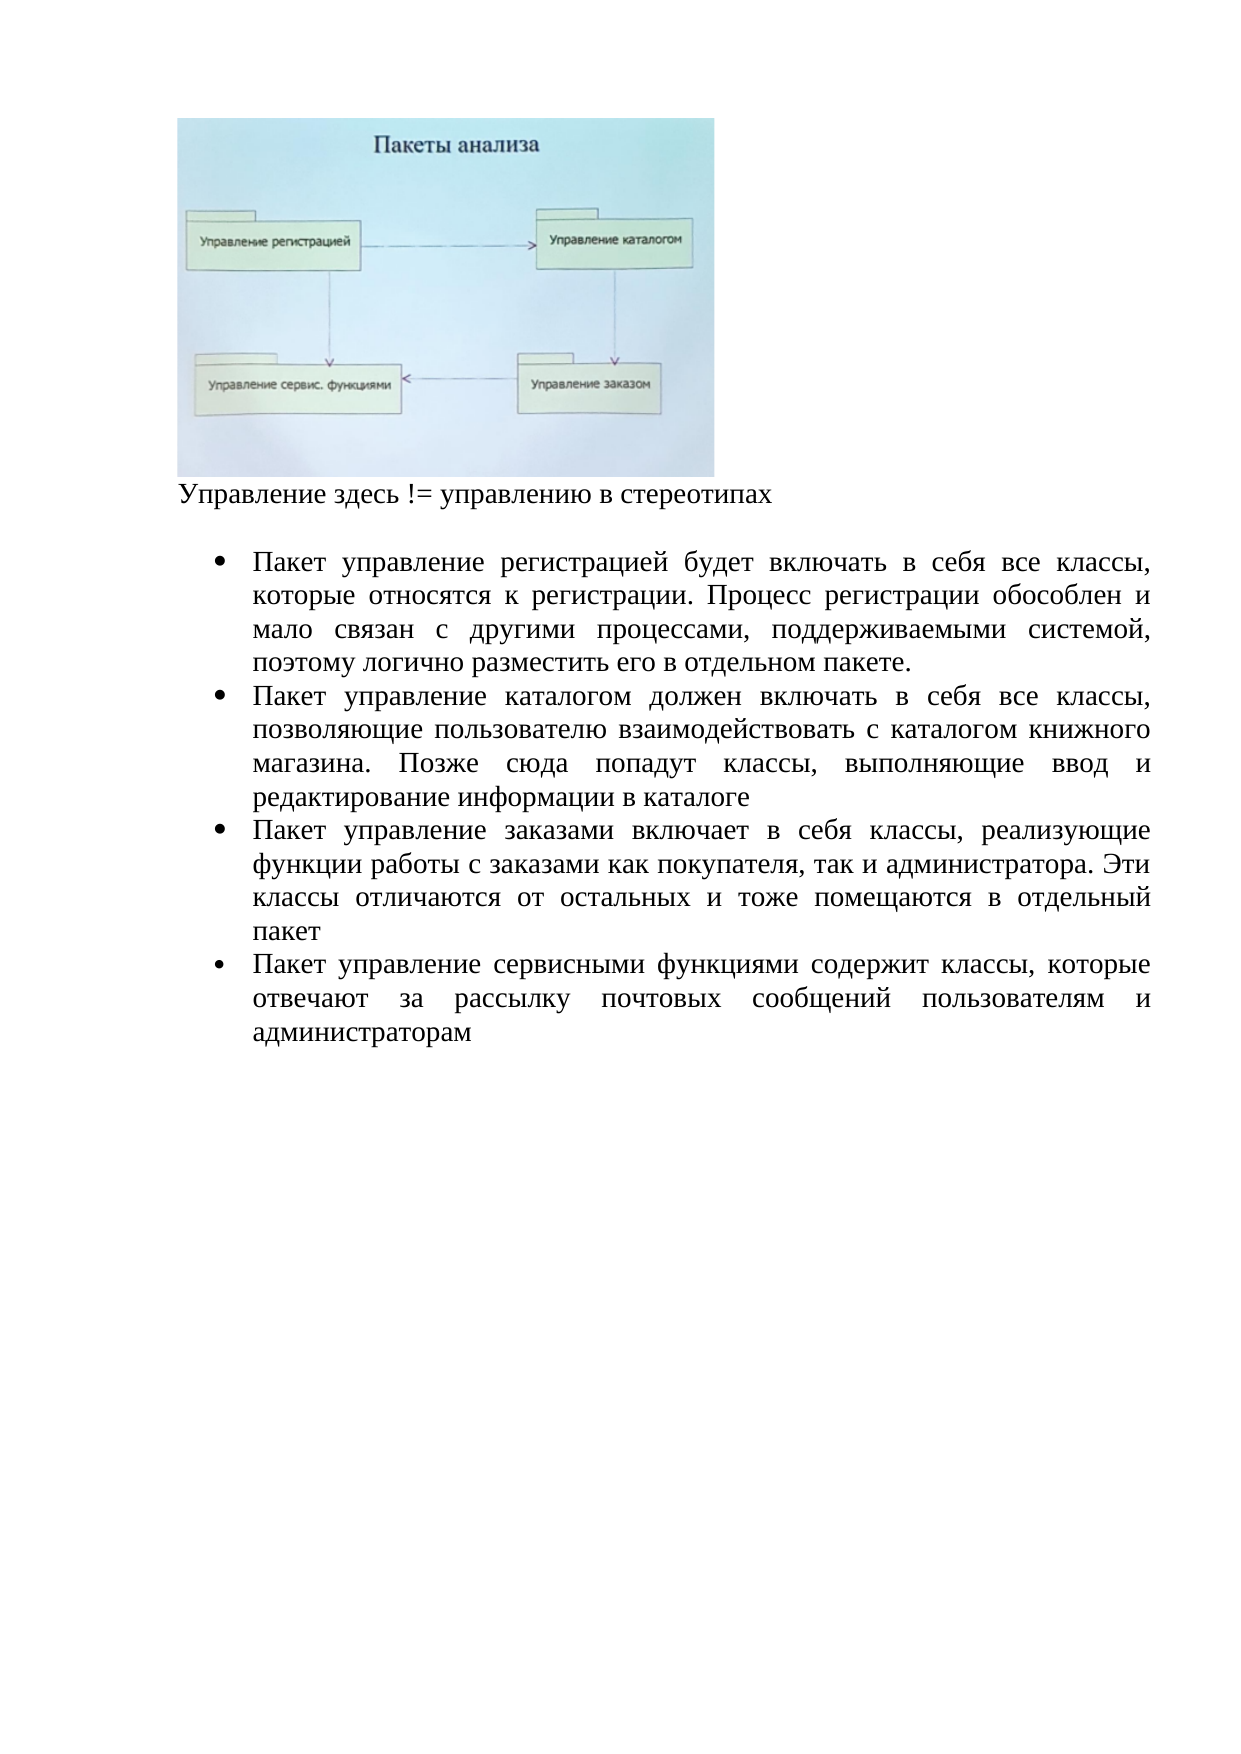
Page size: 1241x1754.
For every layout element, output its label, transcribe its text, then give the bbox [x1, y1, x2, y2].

list Пакет управление заказами включает в себя классы, реализующие функции работы с заказами как покупателя, так и администратора. Эти классы отличаются от остальных и тоже помещаются в отдельный пакет [215, 812, 1152, 947]
picture [177, 118, 715, 477]
list Пакет управление сервисными функциями содержит классы, которые отвечают за рассылку почтовых сообщений пользователям и администраторам [215, 947, 1152, 1047]
list Пакет управление регистрацией будет включать в себя все классы, которые относятся к регистрации. Процесс регистрации обособлен и мало связан с другими процессами, поддерживаемыми системой, поэтому логично разместить его в отдельном пакете. [215, 544, 1152, 678]
list Пакет управление каталогом должен включать в себя все классы, позволяющие пользователю взаимодействовать с каталогом книжного магазина. Позже сюда попадут классы, выполняющие ввод и редактирование информации в каталоге [215, 678, 1152, 812]
text Управление здесь != управлению в стереотипах [177, 477, 1152, 510]
